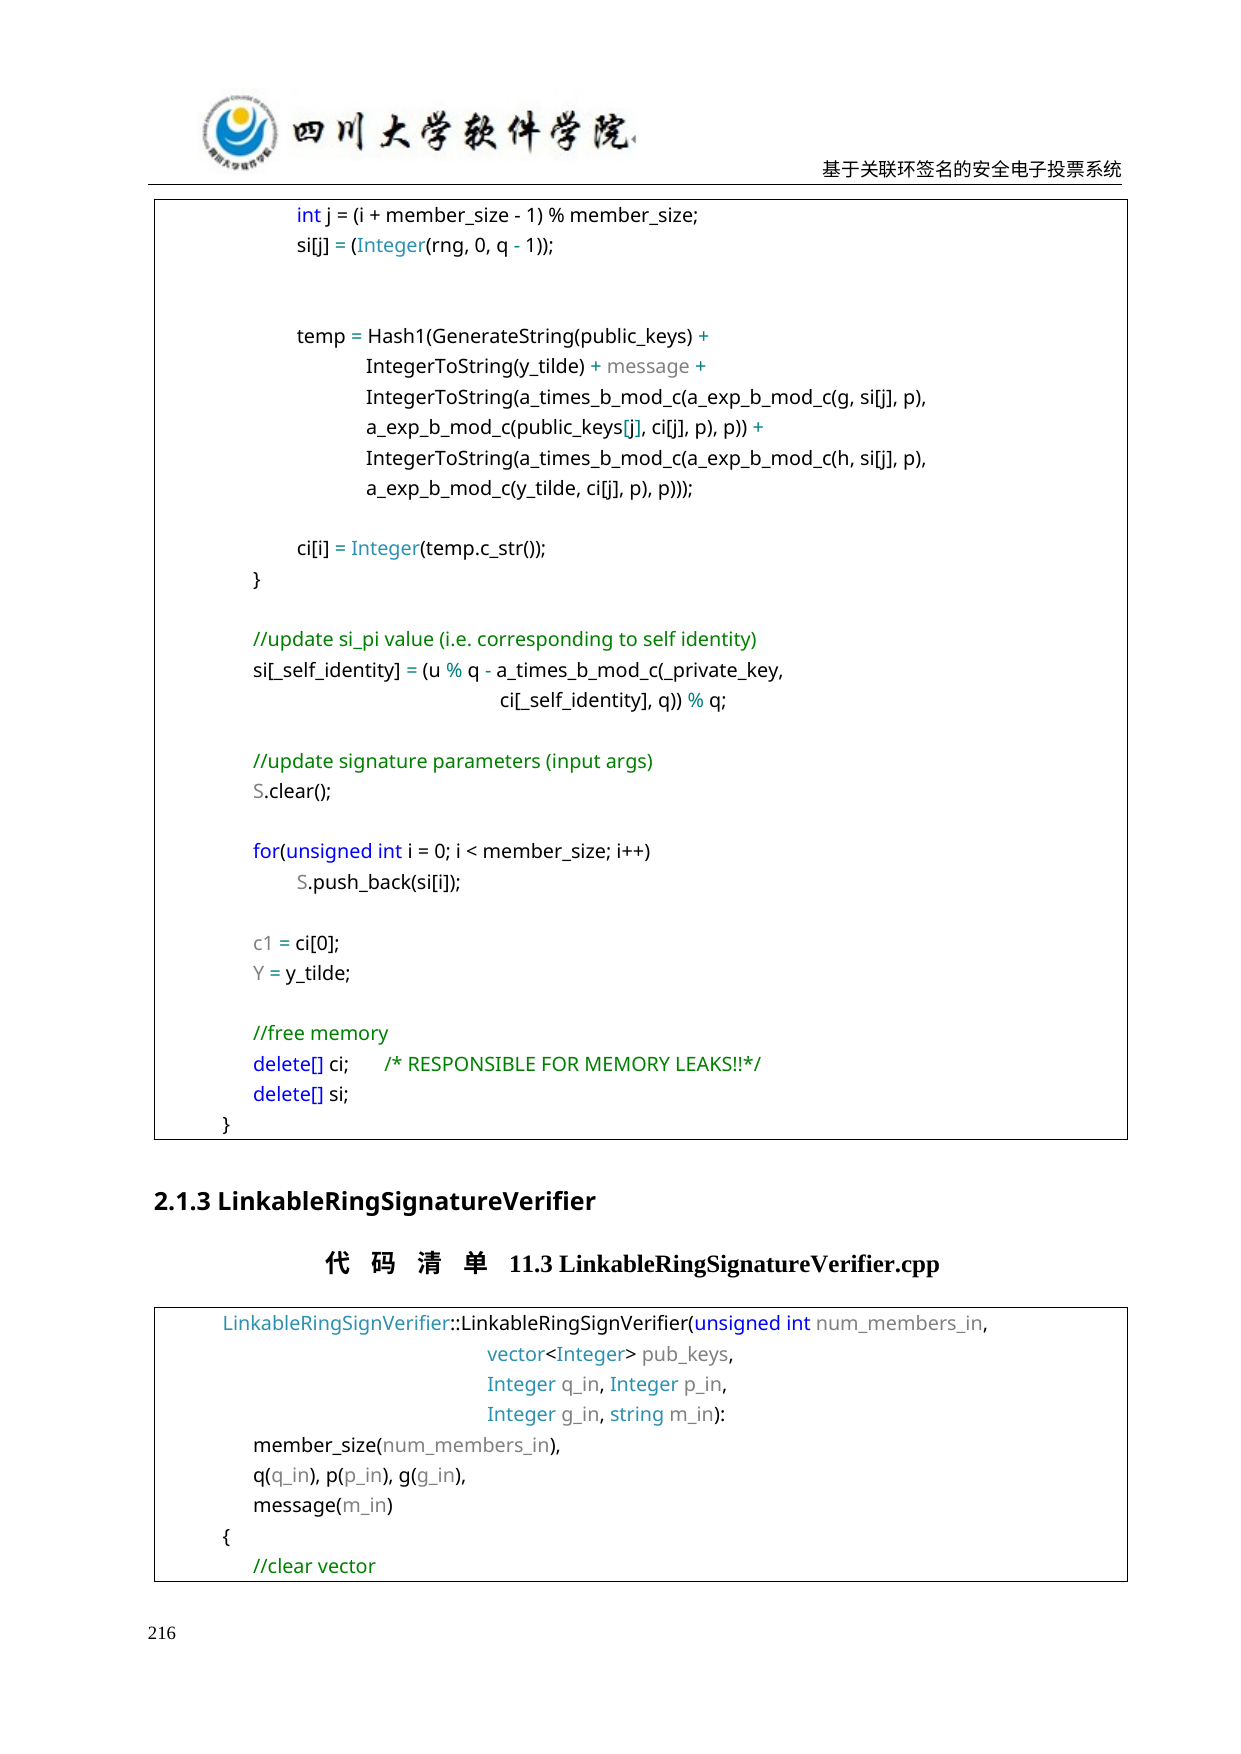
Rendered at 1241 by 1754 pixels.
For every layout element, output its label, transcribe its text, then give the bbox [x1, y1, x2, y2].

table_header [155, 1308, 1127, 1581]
picture [197, 88, 639, 177]
text 代码清单11.3 LinkableRingSignatureVerifier.cpp [154, 1231, 1116, 1292]
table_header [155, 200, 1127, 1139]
text 2.1.3 LinkableRingSignatureVerifier [154, 1171, 1116, 1231]
